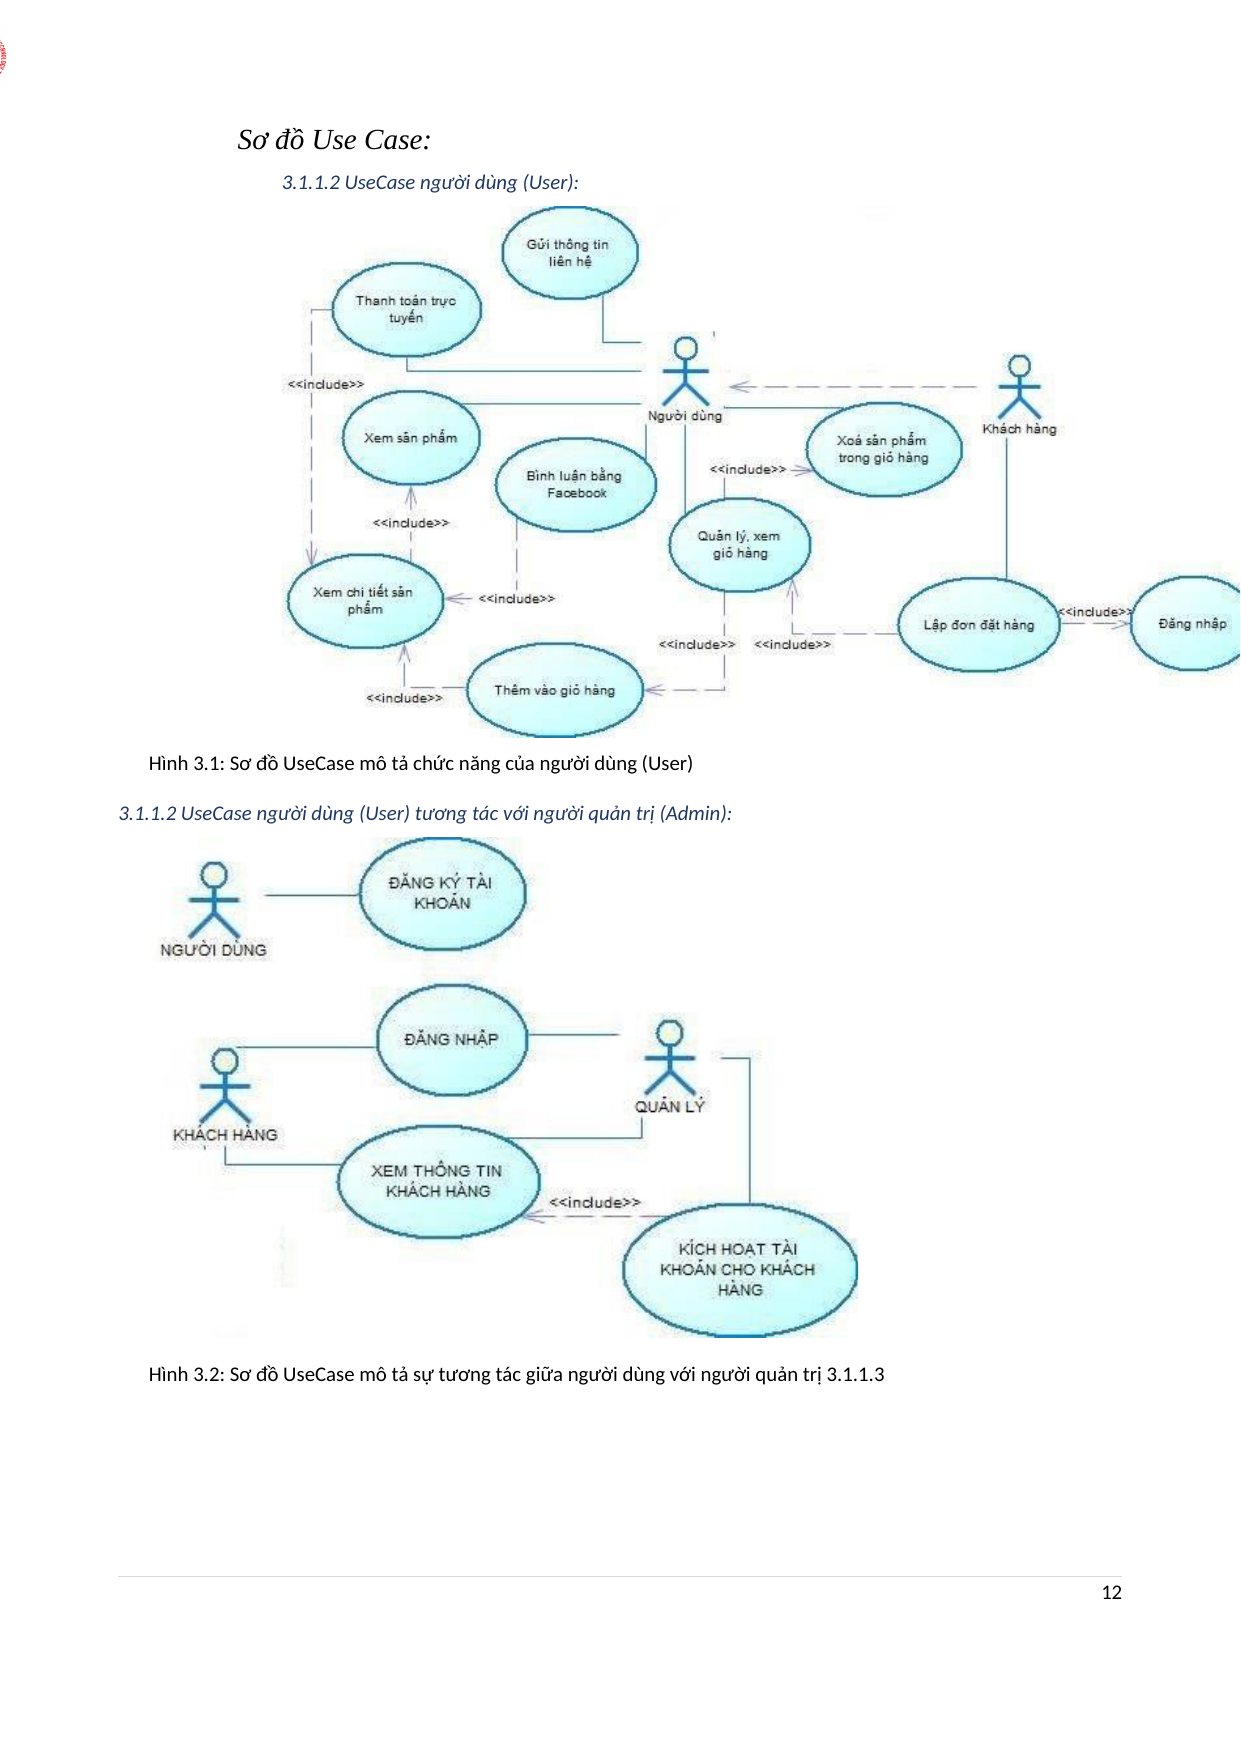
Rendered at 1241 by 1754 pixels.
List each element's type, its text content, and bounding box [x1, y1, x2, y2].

text Hình 3.2: Sơ đồ UseCase mô tả sự tương tác giữa người dùng với người quản trị 3.1.1.3 [149, 1362, 1116, 1387]
picture [281, 206, 1241, 738]
text Sơ đồ Use Case: [237, 122, 1122, 156]
text 3.1.1.2 UseCase người dùng (User) tương tác với người quản trị (Admin): [118, 800, 1122, 825]
text Hình 3.1: Sơ đồ UseCase mô tả chức năng của người dùng (User) [149, 750, 1116, 776]
picture [0, 25, 7, 88]
text 3.1.1.2 UseCase người dùng (User): [282, 169, 1122, 194]
picture [148, 837, 859, 1338]
